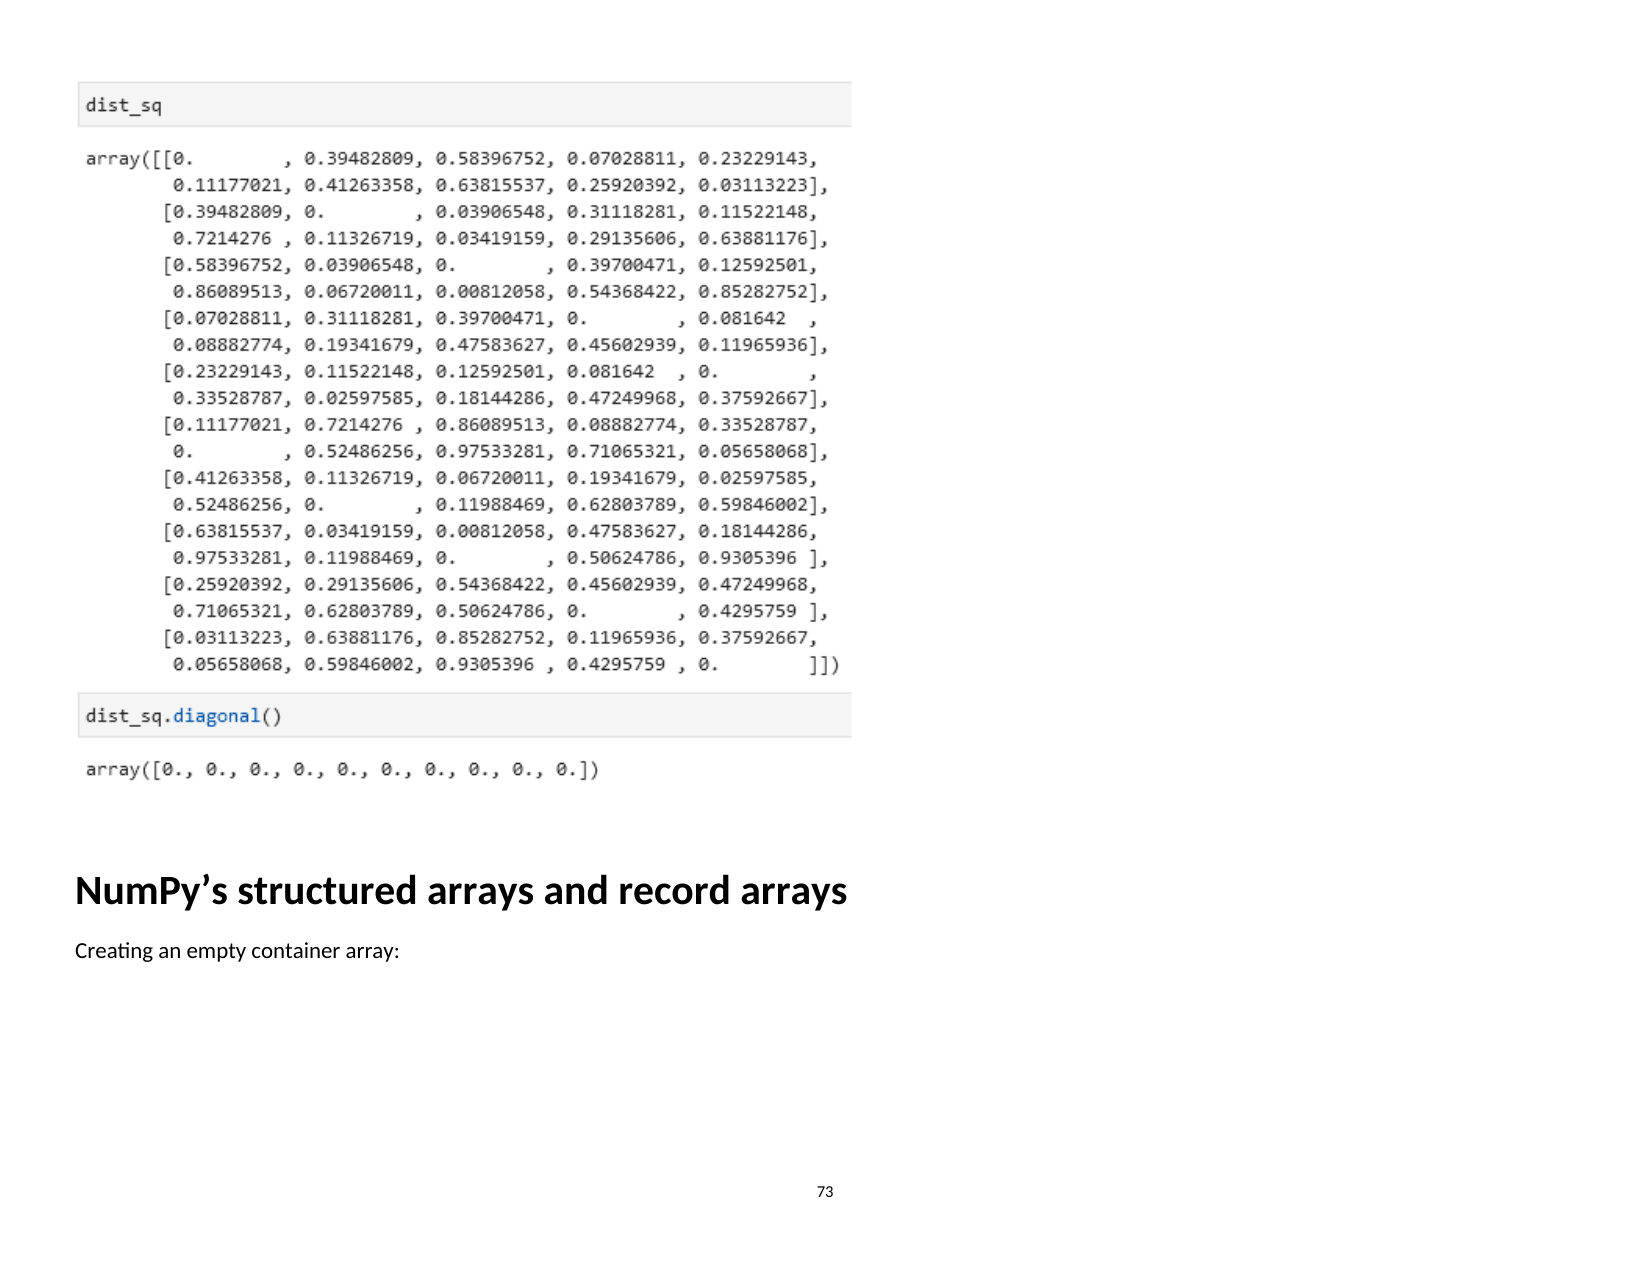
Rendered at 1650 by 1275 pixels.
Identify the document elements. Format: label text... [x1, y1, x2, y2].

picture [75, 75, 852, 799]
text NumPy’s structured arrays and record arrays [75, 864, 1575, 915]
text Creating an empty container array: [75, 936, 1575, 964]
